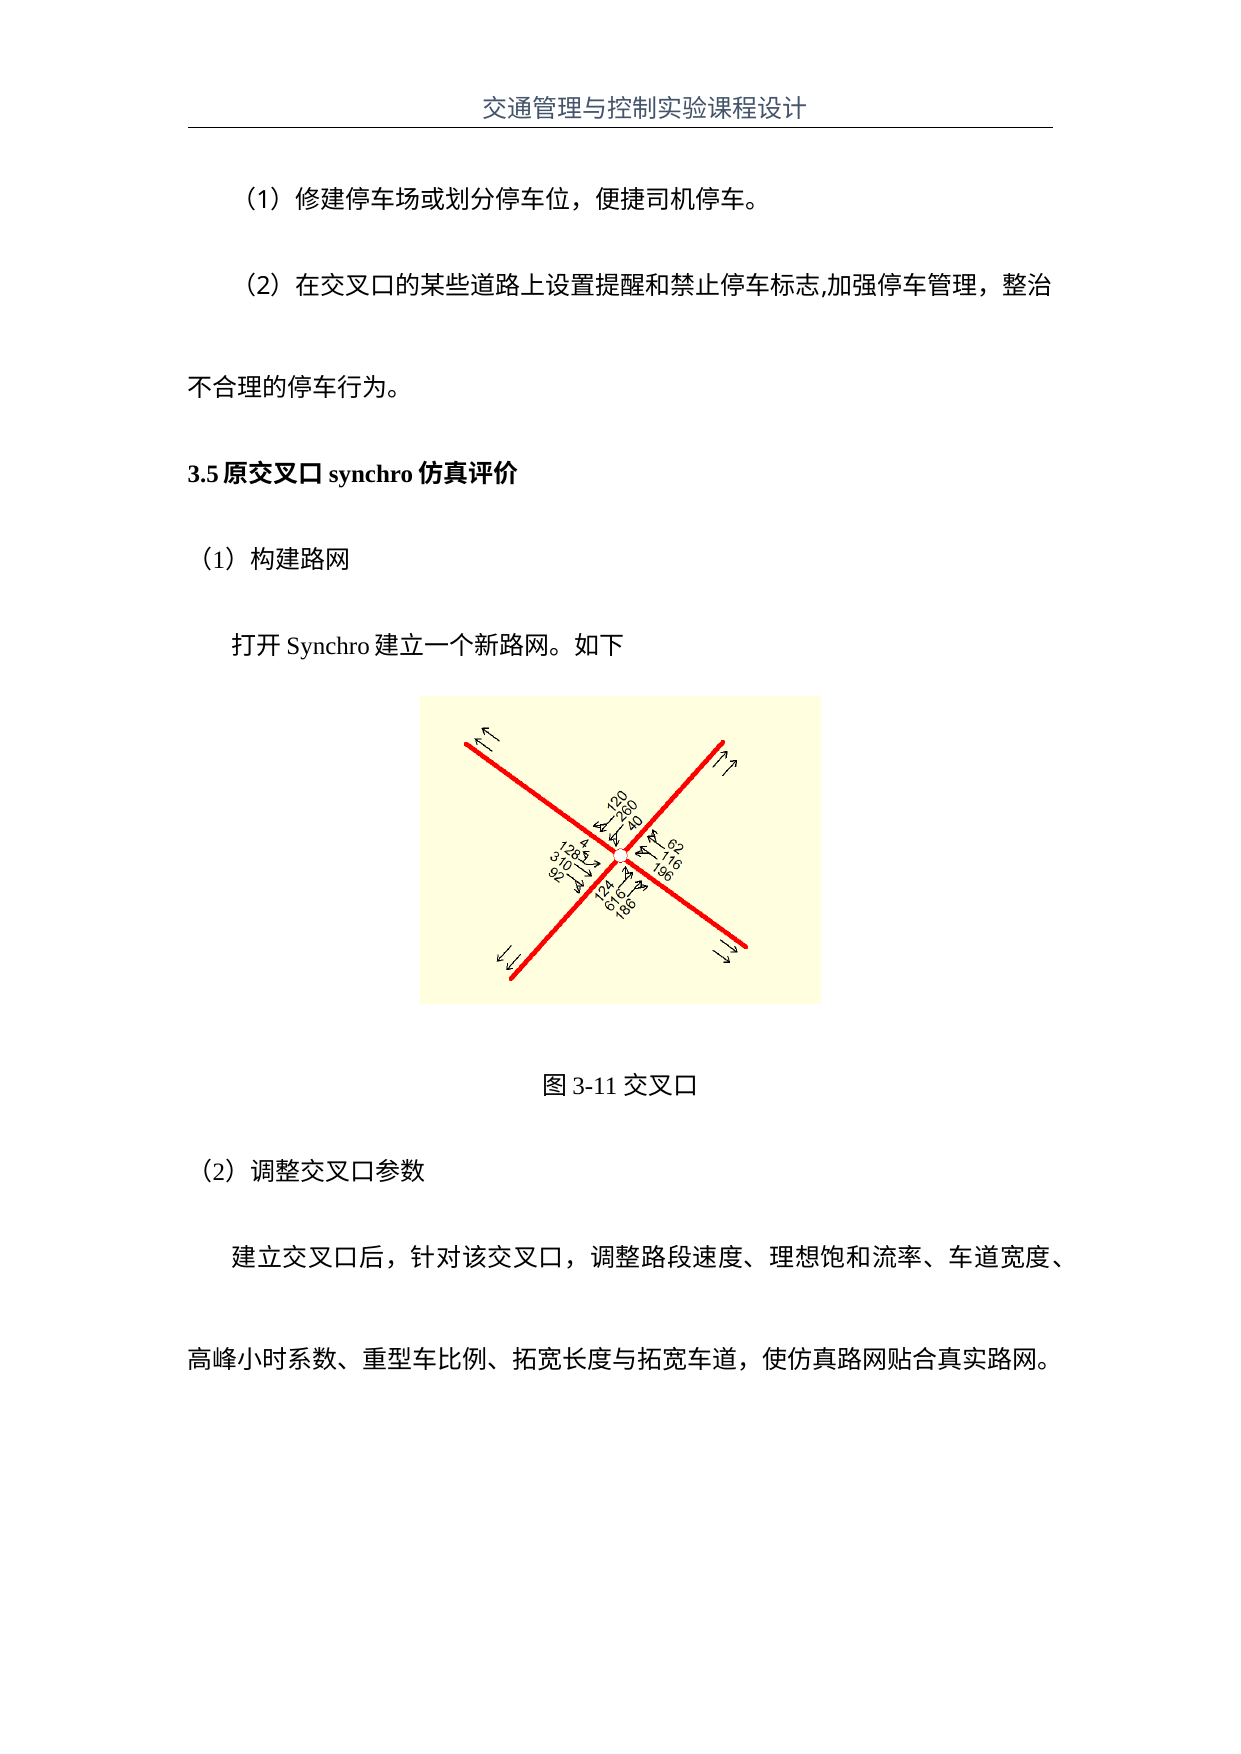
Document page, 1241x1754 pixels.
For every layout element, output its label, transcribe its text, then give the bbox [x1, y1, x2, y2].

text （2）在交叉口的某些道路上设置提醒和禁止停车标志,加强停车管理，整治不合理的停车行为。 [187, 250, 1053, 420]
text 建立交叉口后，针对该交叉口，调整路段速度、理想饱和流率、车道宽度、高峰小时系数、重型车比例、拓宽长度与拓宽车道，使仿真路网贴合真实路网。 [187, 1222, 1053, 1392]
text 图3-11 交叉口 [187, 1050, 1053, 1118]
picture [419, 696, 821, 1004]
text （1）构建路网 [187, 524, 1053, 592]
text （1）修建停车场或划分停车位，便捷司机停车。 [187, 164, 1053, 232]
text 3.5原交叉口synchro仿真评价 [187, 438, 1053, 506]
text （2）调整交叉口参数 [187, 1136, 1053, 1204]
text 打开Synchro建立一个新路网。如下 [187, 610, 1053, 678]
